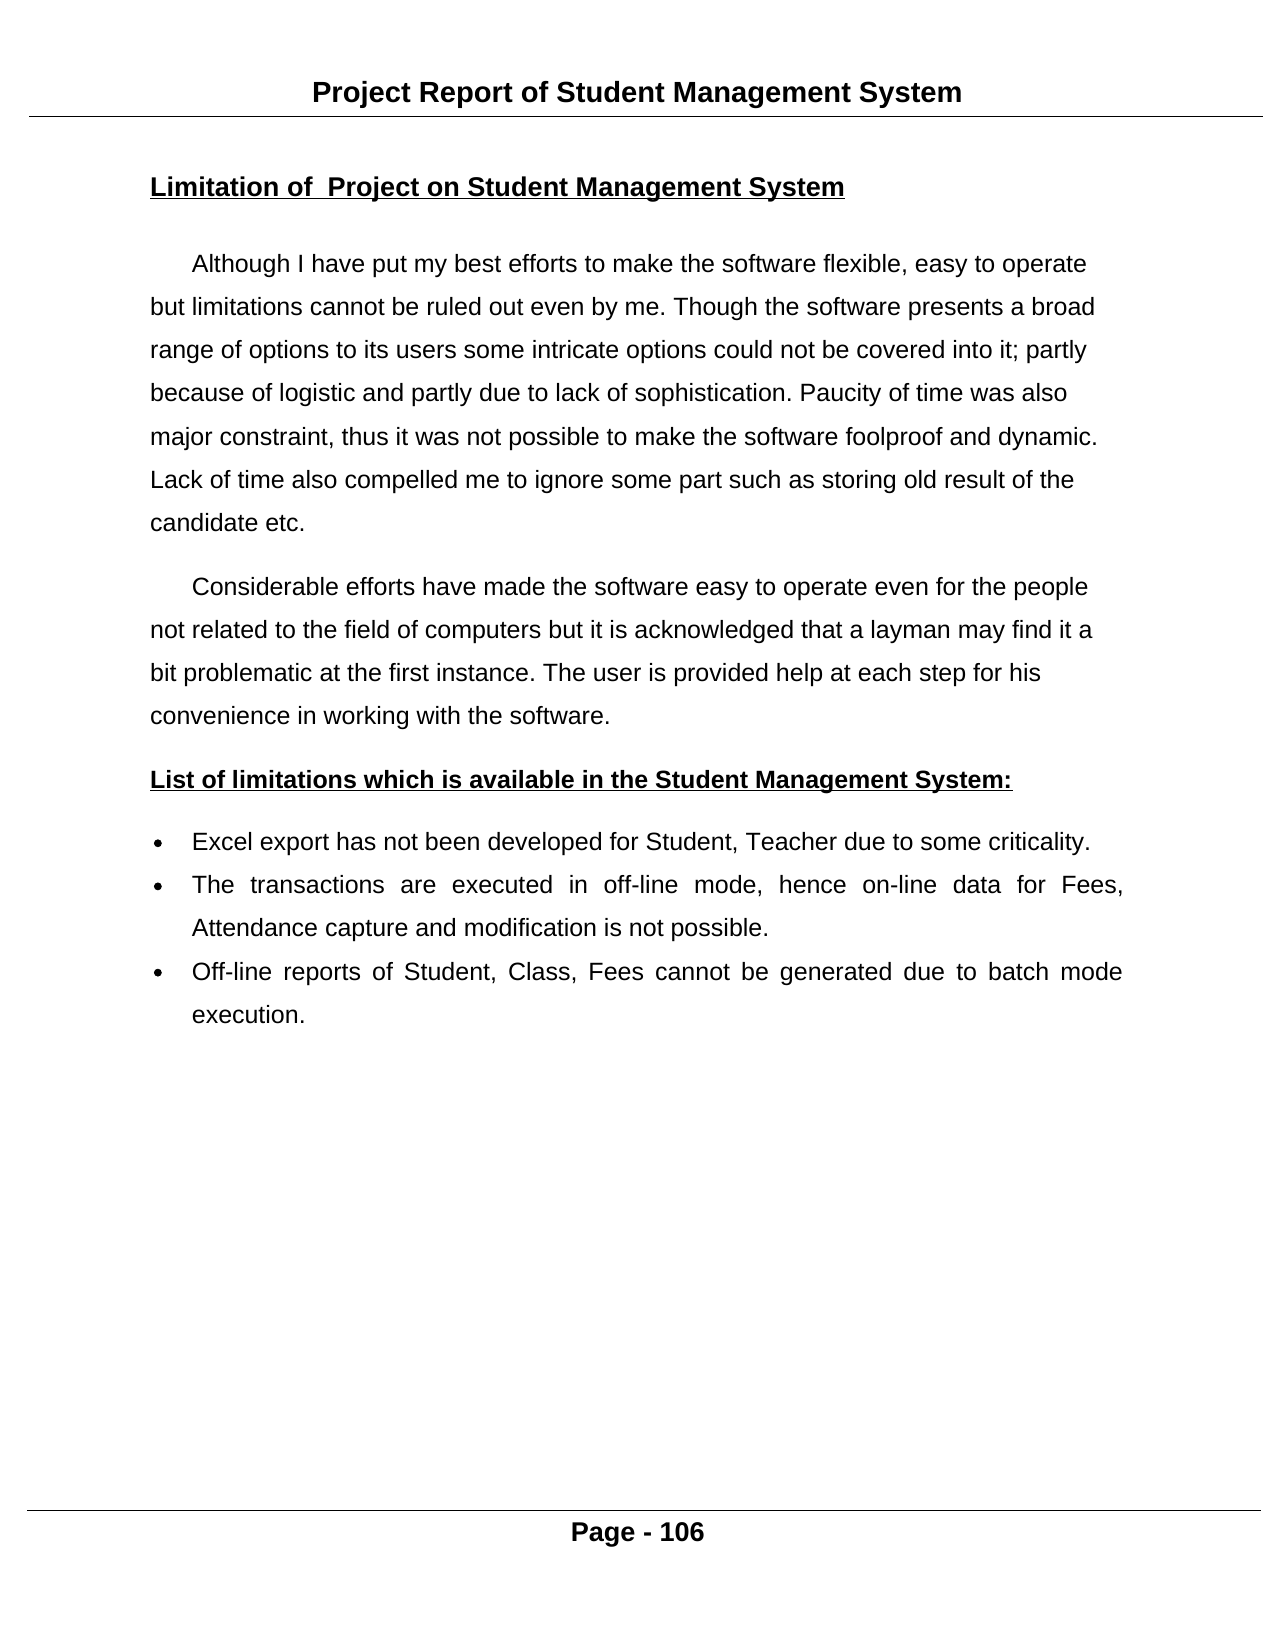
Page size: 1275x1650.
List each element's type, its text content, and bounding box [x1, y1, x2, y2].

text Although I have put my best efforts to make the software flexible, easy to operate but limitations cannot be ruled out even by me. Though the software presents a broad range of options to its users some intricate options could not be covered into it; partly because of logistic and partly due to lack of sophistication. Paucity of time was also major constraint, thus it was not possible to make the software foolproof and dynamic. Lack of time also compelled me to ignore some part such as storing old result of the candidate etc. [150, 249, 1125, 536]
list Off-line reports of Student, Class, Fees cannot be generated due to batch mode execution. [154, 957, 1125, 1028]
list Excel export has not been developed for Student, Teacher due to some criticality. [154, 827, 1125, 856]
text List of limitations which is available in the Student Management System: [150, 765, 1125, 794]
text Considerable efforts have made the software easy to operate even for the people not related to the field of computers but it is acknowledged that a layman may find it a bit problematic at the first instance. The user is provided help at each step for his convenience in working with the software. [150, 572, 1125, 730]
subtitle Limitation of Project on Student Management System [150, 171, 1125, 202]
list The transactions are executed in off-line mode, hence on-line data for Fees, Attendance capture and modification is not possible. [154, 870, 1125, 942]
